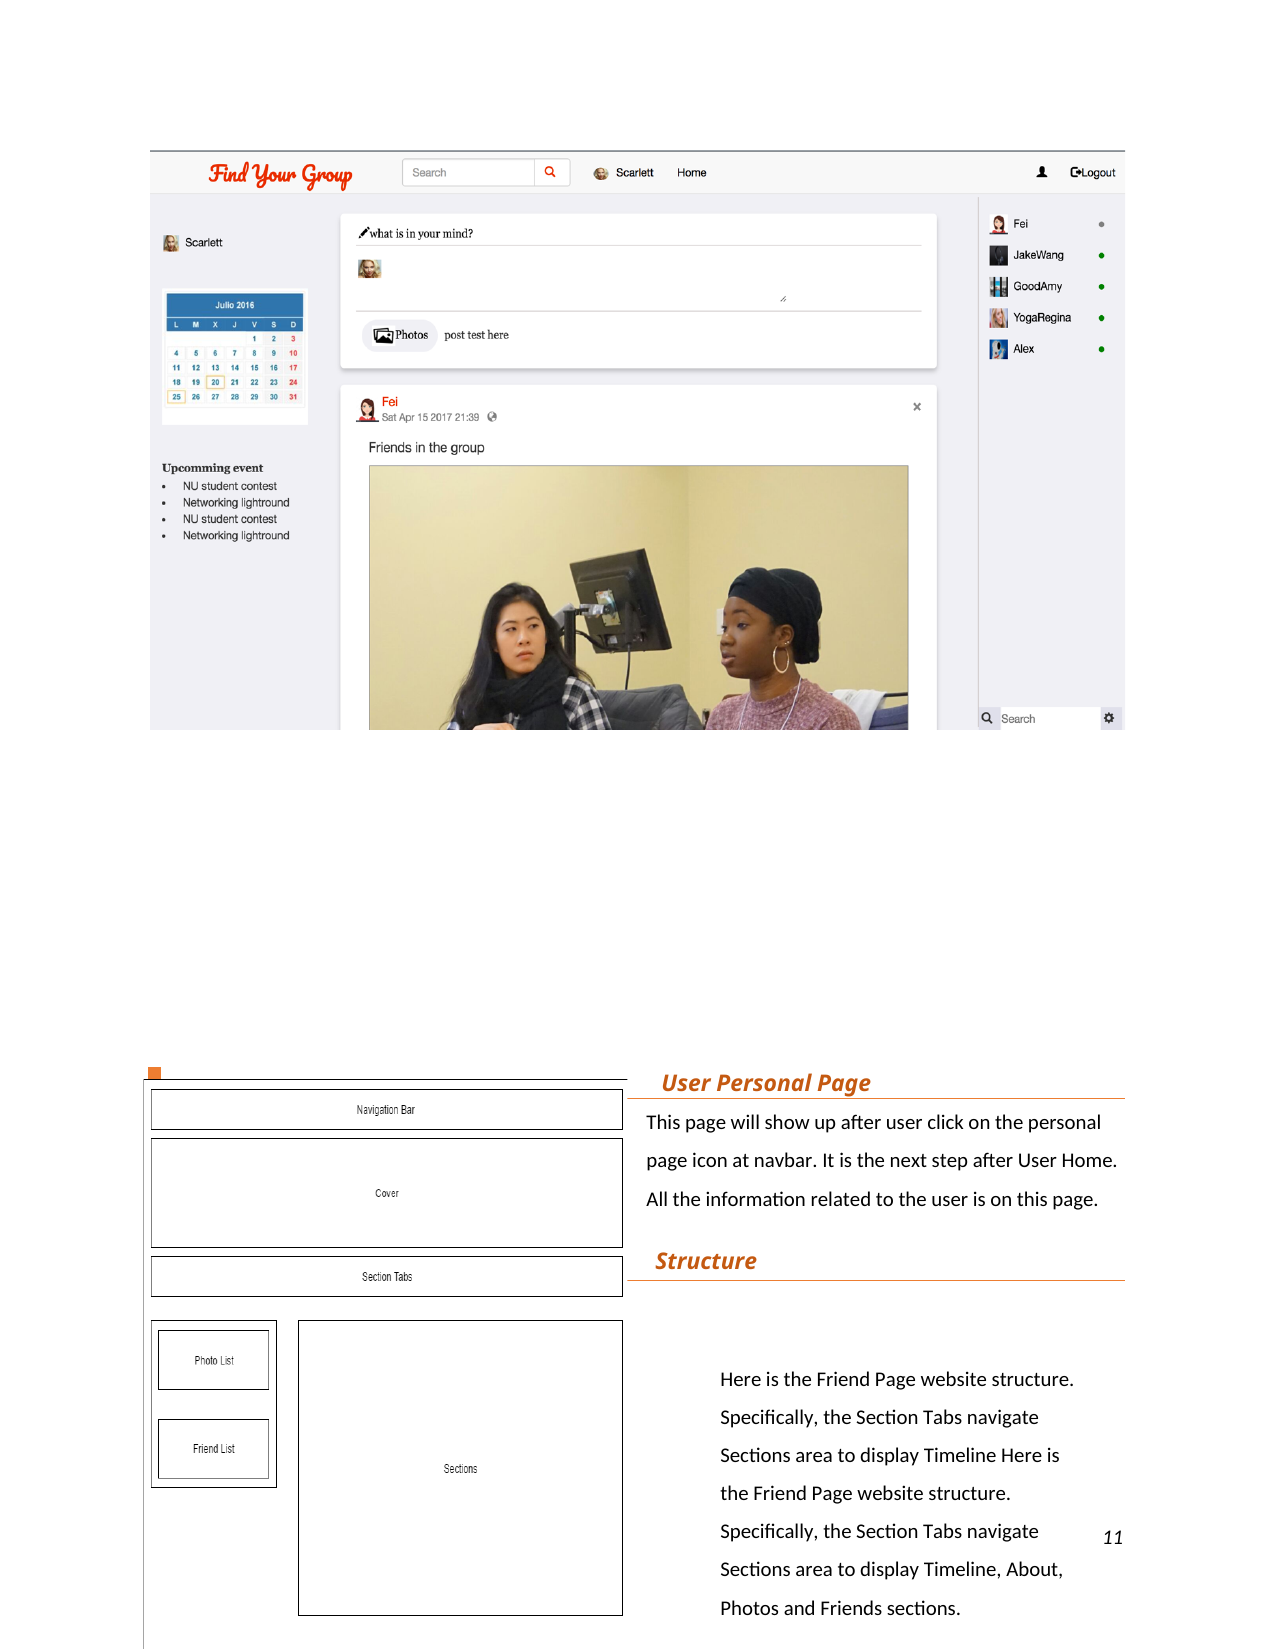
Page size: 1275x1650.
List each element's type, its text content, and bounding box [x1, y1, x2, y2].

text This page will show up after user click on the personal page icon at navbar. It is the next step after User Home. All the information related to the user is on this page. [628, 1109, 1125, 1211]
subtitle Structure [628, 1245, 1125, 1280]
subtitle User Personal Page [161, 1067, 1125, 1098]
picture [150, 150, 1125, 730]
